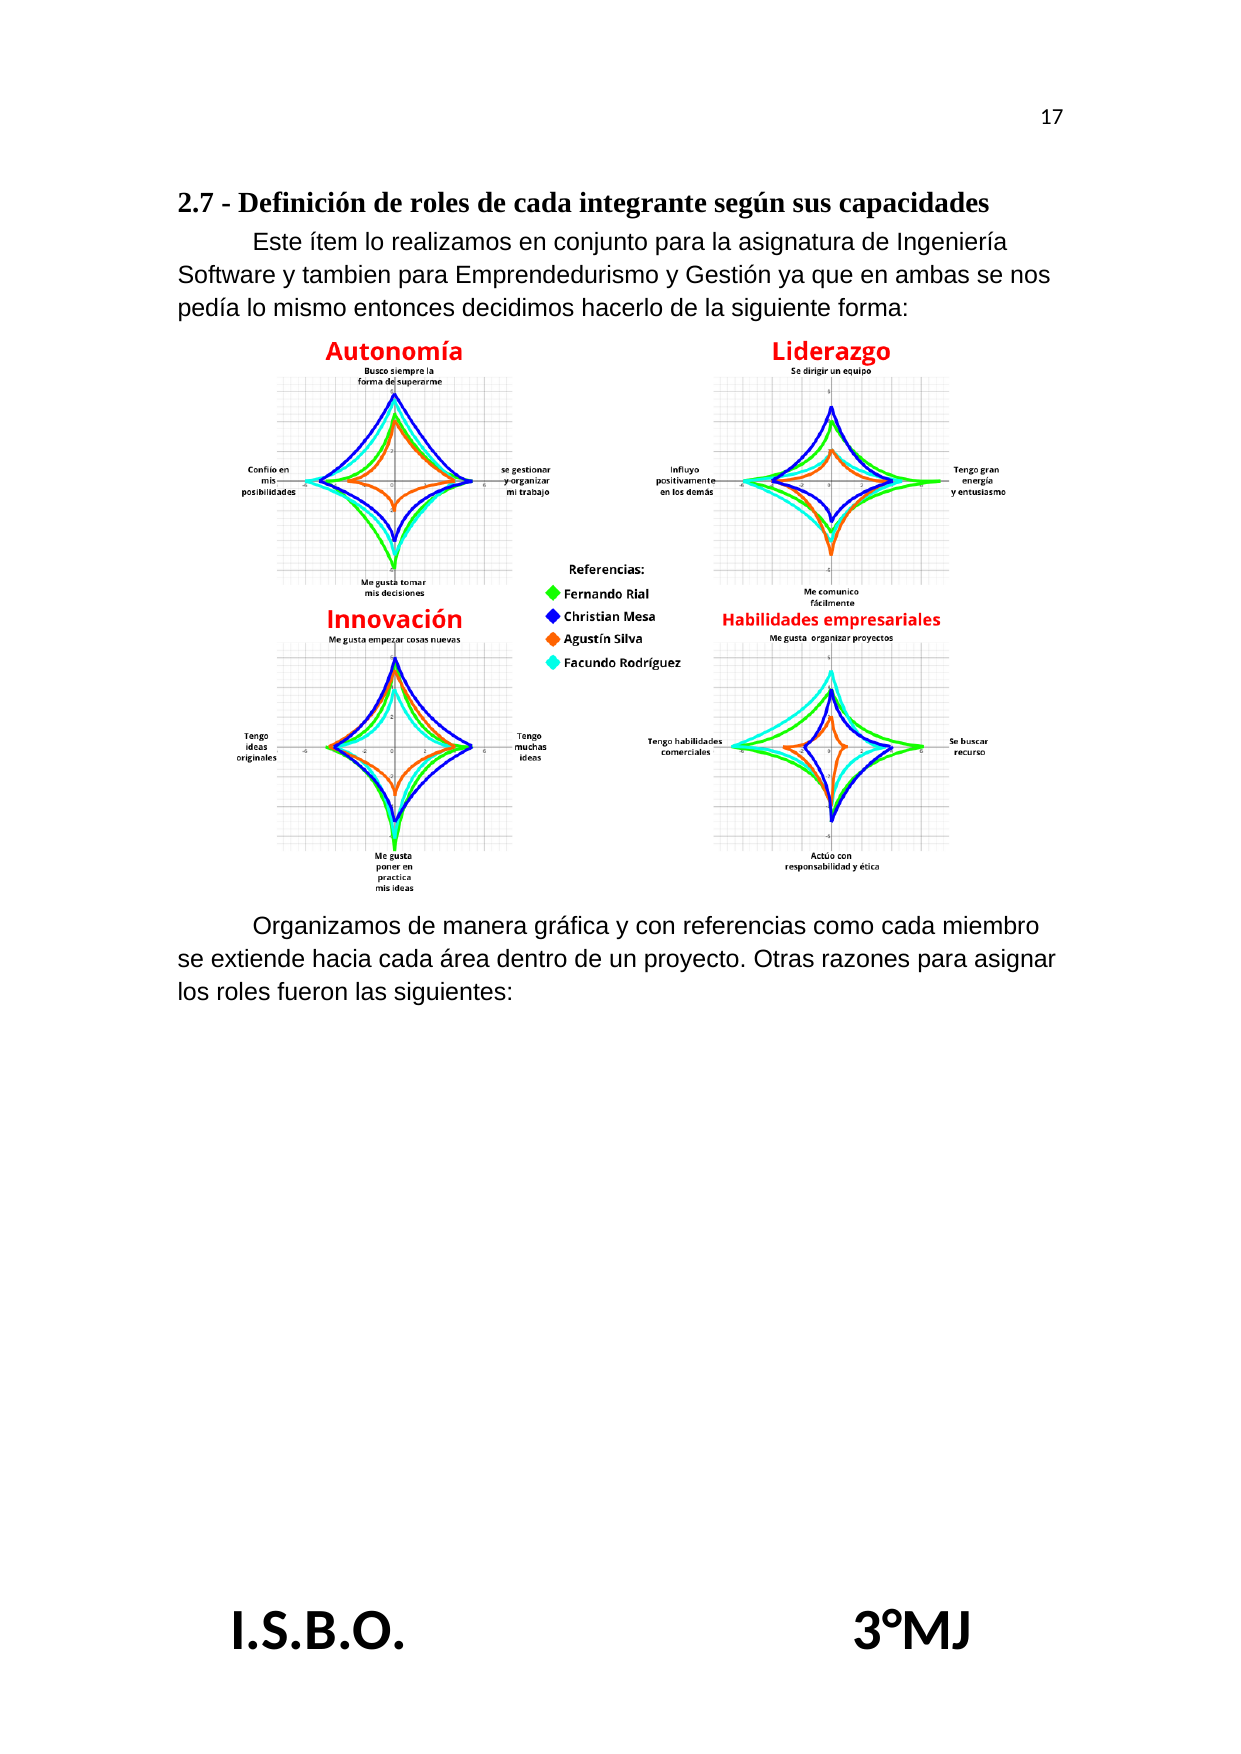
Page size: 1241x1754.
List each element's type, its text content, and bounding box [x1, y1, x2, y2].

text Este ítem lo realizamos en conjunto para la asignatura de Ingeniería Software y tambien para Emprendedurismo y Gestión ya que en ambas se nos pedía lo mismo entonces decidimos hacerlo de la siguiente forma: [177, 227, 1063, 322]
text Organizamos de manera gráfica y con referencias como cada miembro se extiende hacia cada área dentro de un proyecto. Otras razones para asignar los roles fueron las siguientes: [177, 911, 1063, 1006]
picture [234, 338, 1006, 895]
subtitle 2.7 - Definición de roles de cada integrante según sus capacidades [177, 185, 1063, 219]
